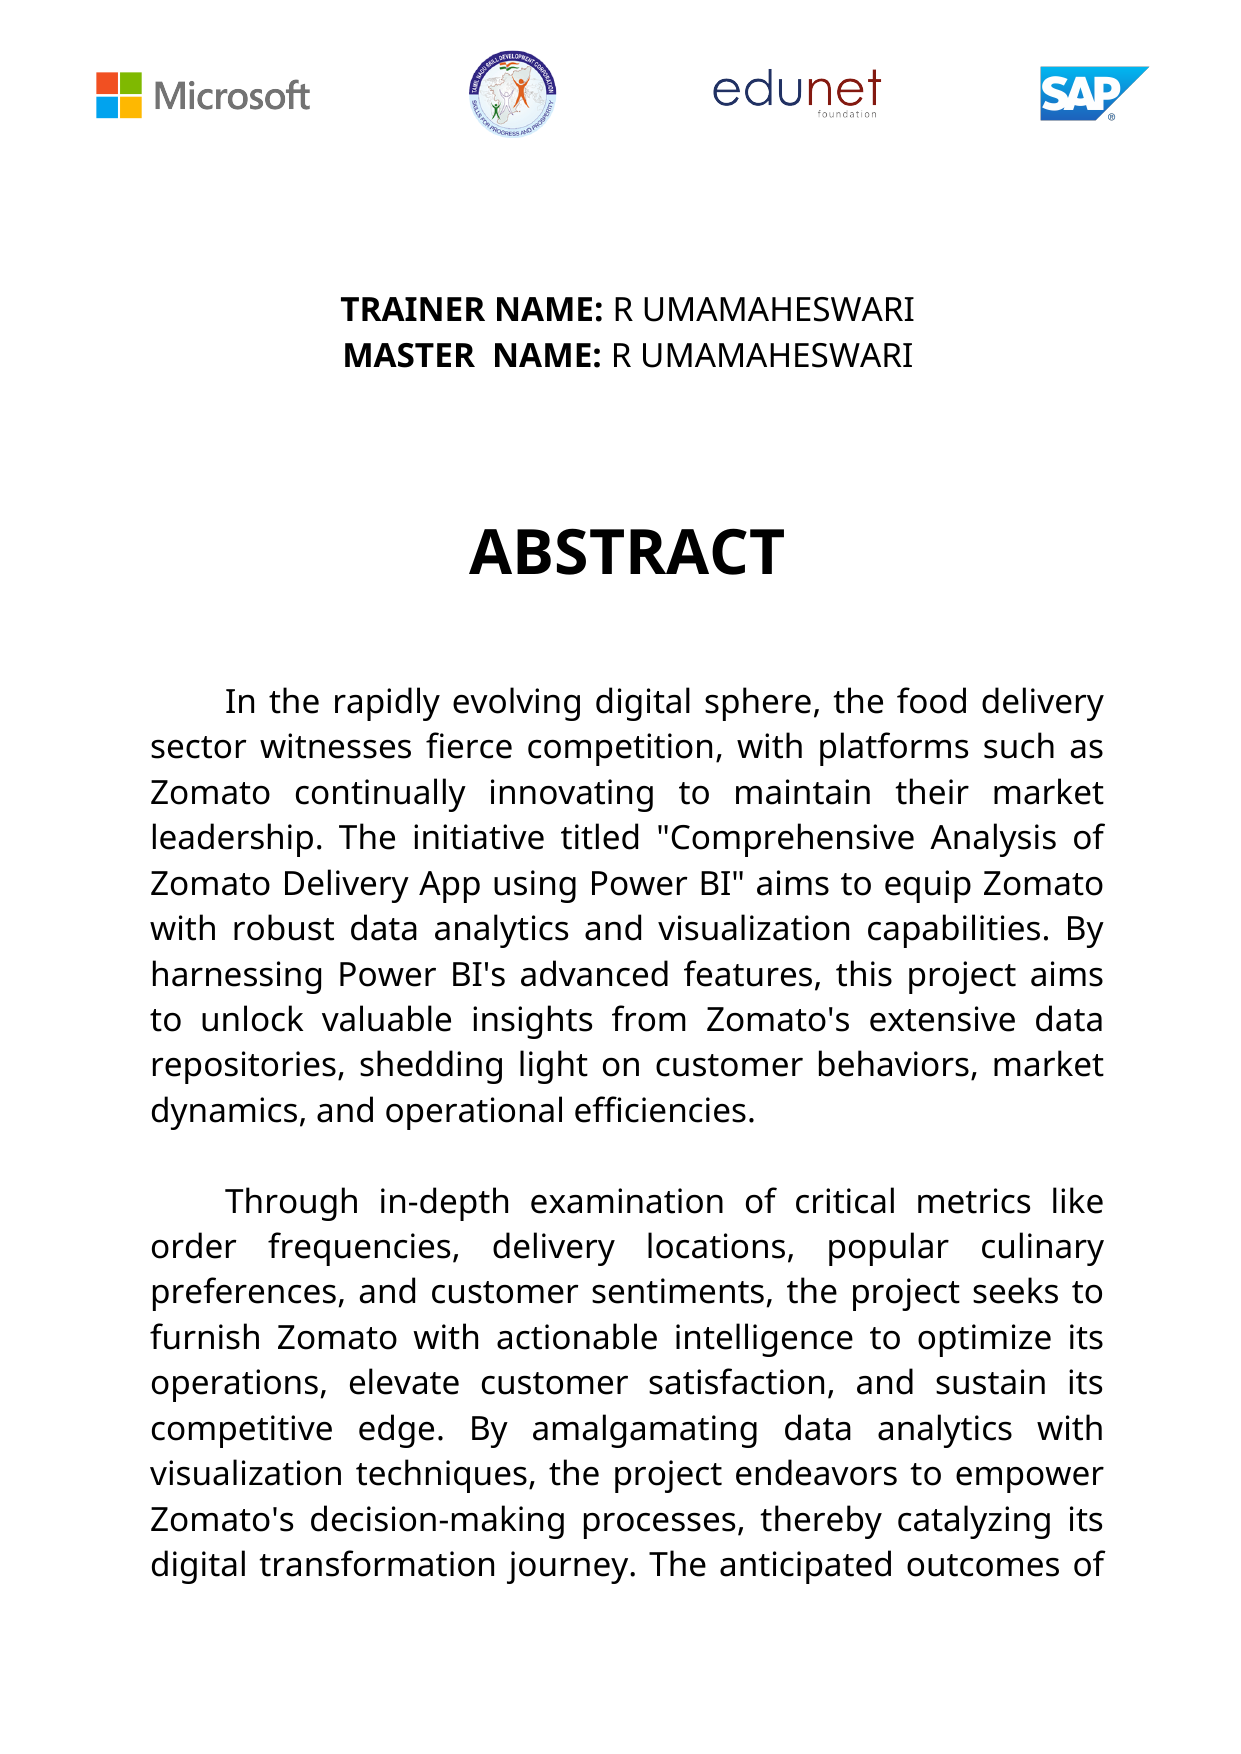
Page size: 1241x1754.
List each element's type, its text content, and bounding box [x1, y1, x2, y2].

picture [91, 67, 316, 123]
text TRAINER NAME: R UMAMAHESWARI [150, 286, 1105, 332]
picture [706, 62, 889, 124]
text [150, 1177, 1105, 1586]
picture [1039, 65, 1151, 122]
picture [466, 47, 558, 139]
text MASTER NAME: R UMAMAHESWARI [150, 332, 1105, 377]
text In the rapidly evolving digital sphere, the food delivery sector witnesses fierce competition, with platforms such as Zomato continually innovating to maintain their market leadership. The initiative titled "Comprehensive Analysis of Zomato Delivery App using Power BI" aims to equip Zomato with robust data analytics and visualization capabilities. By harnessing Power BI's advanced features, this project aims to unlock valuable insights from Zomato's extensive data repositories, shedding light on customer behaviors, market dynamics, and operational efficiencies. [150, 678, 1105, 1132]
text ABSTRACT [150, 508, 1105, 593]
